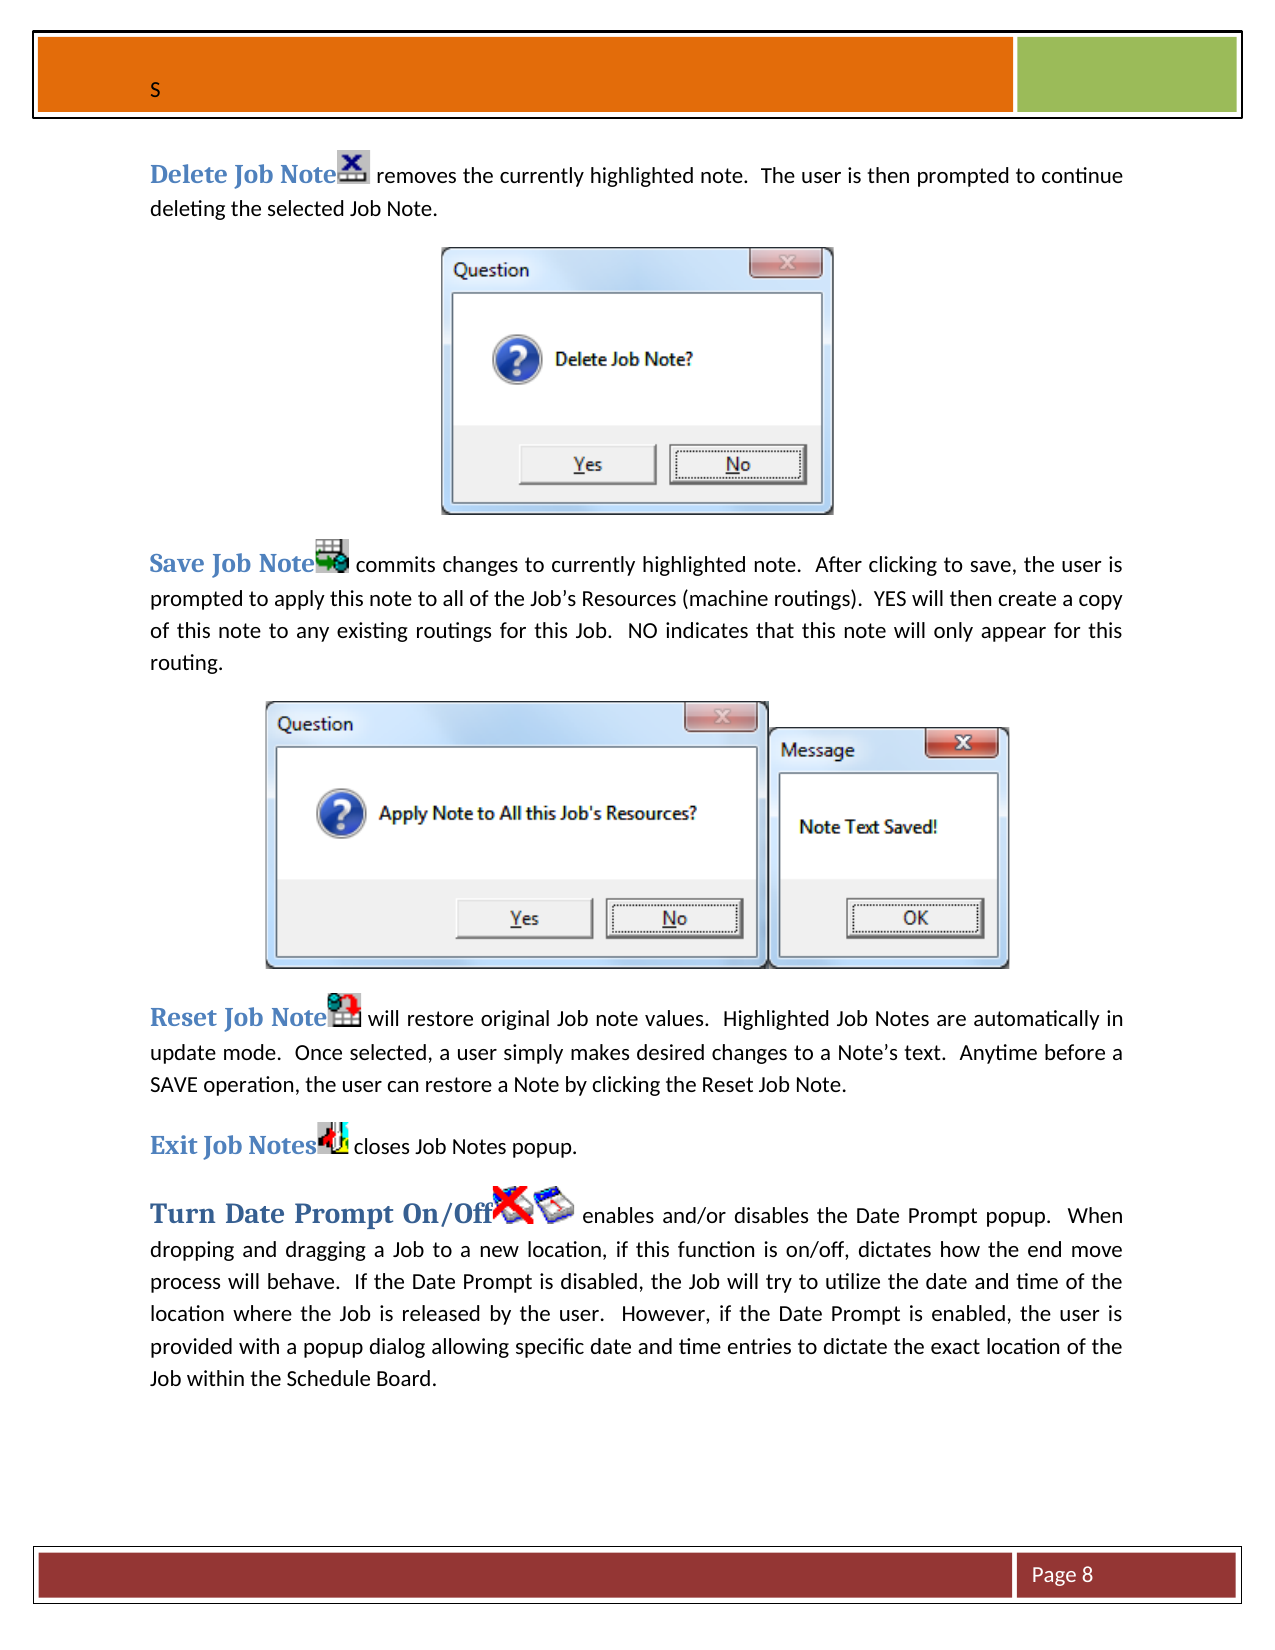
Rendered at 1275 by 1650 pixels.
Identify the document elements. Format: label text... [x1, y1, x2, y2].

picture [265, 701, 1010, 969]
picture [327, 993, 362, 1027]
picture [317, 1122, 349, 1154]
text Turn Date Prompt On/Off enables and/or disables the Date Prompt popup. When dropping and dragging a Job to a new location, if this function is on/off, dictates how the end move process will behave. If the Date Prompt is disabled, the Job will try to utilize the date and time of the location where the Job is released by the user. However, if the Date Prompt is enabled, the user is provided with a popup dialog allowing specific date and time entries to dictate the exact location of the Job within the Schedule Board. [150, 1186, 1125, 1392]
text Exit Job Notes closes Job Notes popup. [150, 1123, 1125, 1161]
picture [337, 150, 371, 184]
text Delete Job Note removes the currently highlighted note. The user is then prompted to continue deleting the selected Job Note. [150, 150, 1125, 222]
picture [441, 247, 834, 515]
picture [315, 539, 349, 573]
text Save Job Note commits changes to currently highlighted note. After clicking to save, the user is prompted to apply this note to all of the Job’s Resources (machine routings). YES will then create a copy of this note to any existing routings for this Job. NO indicates that this note will only appear for this routing. [150, 539, 1125, 676]
picture [492, 1186, 575, 1224]
text Reset Job Note will restore original Job note values. Highlighted Job Notes are automatically in update mode. Once selected, a user simply makes desired changes to a Note’s text. Anytime before a SAVE operation, the user can restore a Note by clicking the Reset Job Note. [150, 993, 1125, 1098]
